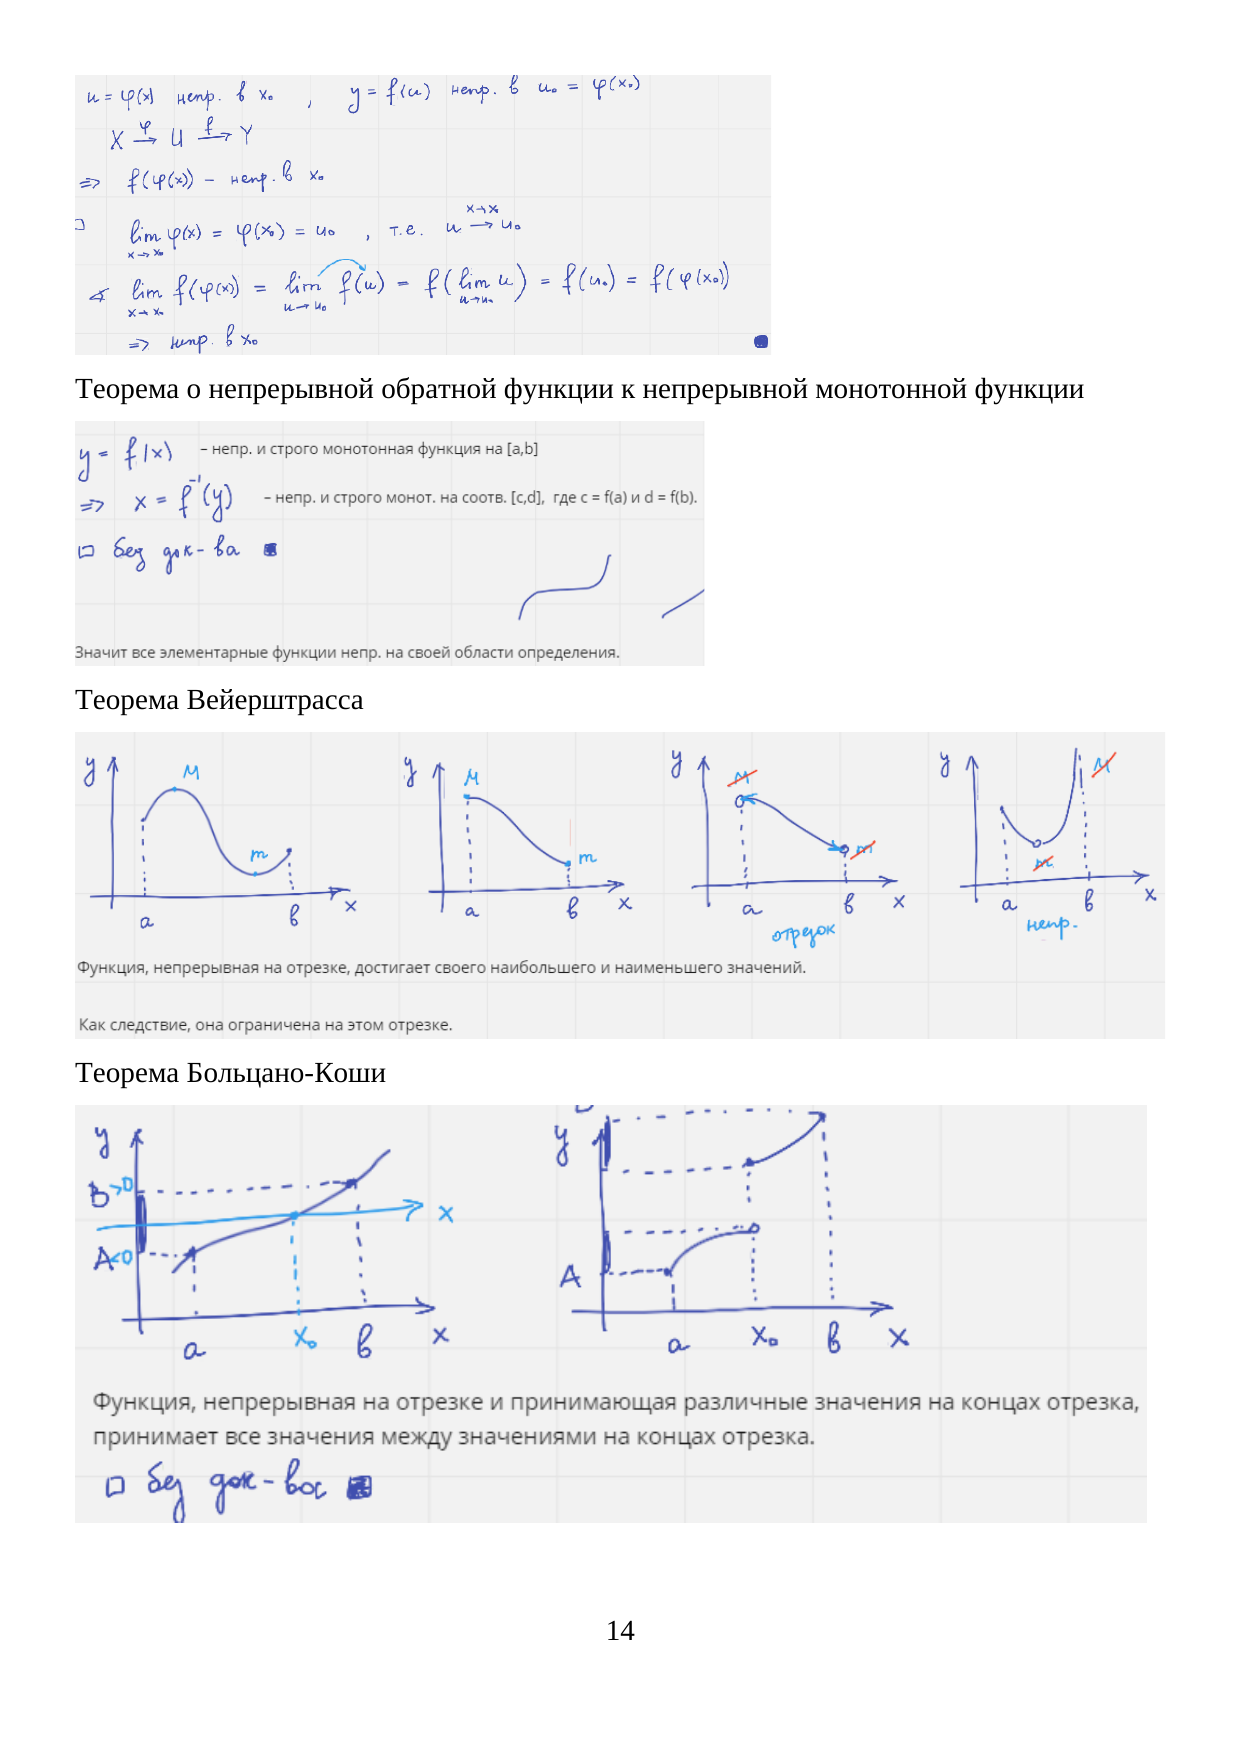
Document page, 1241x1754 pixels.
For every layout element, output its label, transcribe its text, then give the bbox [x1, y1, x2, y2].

text Теорема Вейерштрасса [75, 682, 1165, 716]
picture [75, 75, 772, 355]
picture [75, 732, 1166, 1039]
text Теорема Больцано-Коши [75, 1055, 1165, 1088]
picture [75, 421, 705, 666]
picture [75, 1105, 1147, 1523]
text Теорема о непрерывной обратной функции к непрерывной монотонной функции [75, 371, 1165, 405]
